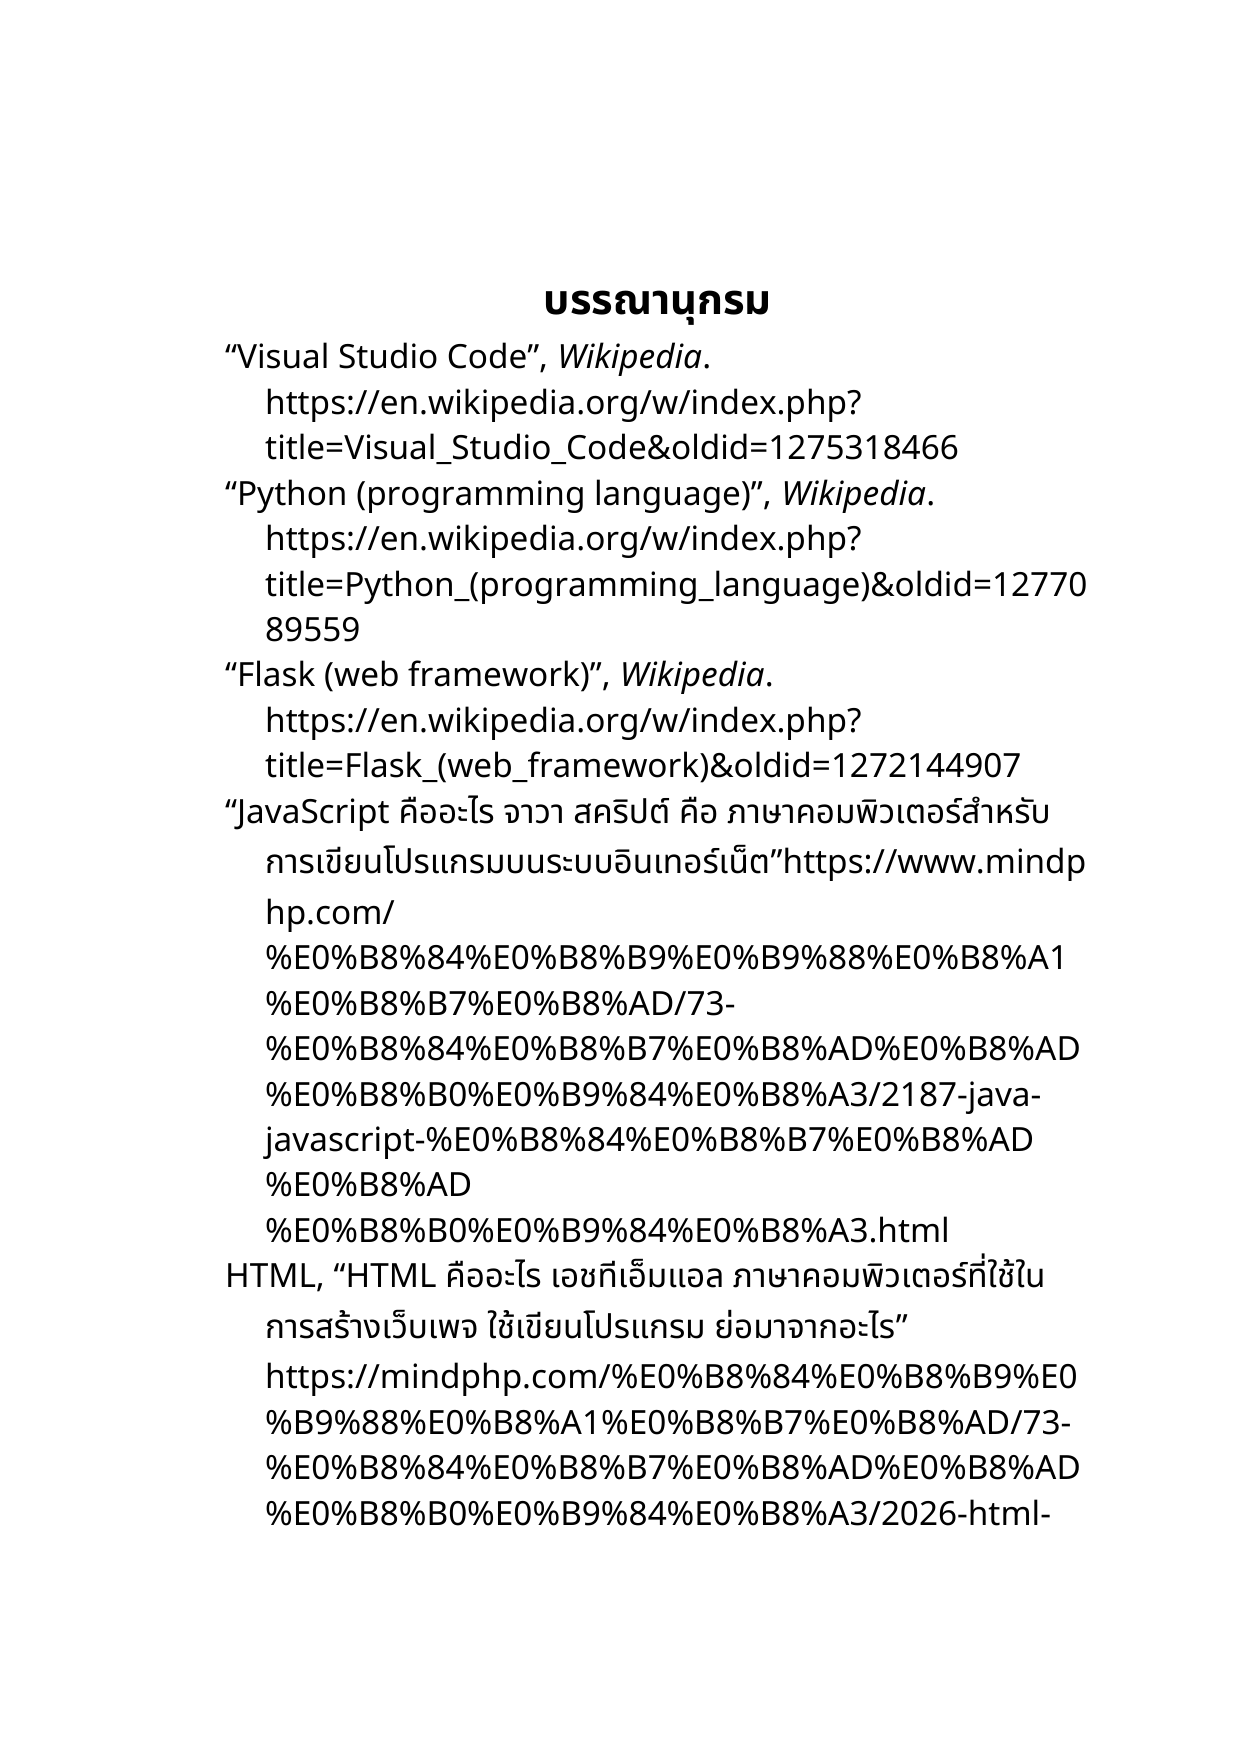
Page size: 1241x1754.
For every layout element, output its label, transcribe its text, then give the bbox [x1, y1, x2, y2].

text “Visual Studio Code”, Wikipedia. https://en.wikipedia.org/w/index.php?title=Visual_Studio_Code&oldid=1275318466 [225, 333, 1090, 469]
subtitle บรรณานุกรม [225, 270, 1090, 333]
text “Python (programming language)”, Wikipedia. https://en.wikipedia.org/w/index.php?title=Python_(programming_language)&oldid=1277089559 [225, 469, 1090, 651]
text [225, 1252, 1090, 1535]
text “JavaScript คืออะไร จาวา สคริปต์ คือ ภาษาคอมพิวเตอร์สำหรับการเขียนโปรแกรมบนระบบอินเทอร์เน็ต”https://www.mindphp.com/%E0%B8%84%E0%B8%B9%E0%B9%88%E0%B8%A1%E0%B8%B7%E0%B8%AD/73-%E0%B8%84%E0%B8%B7%E0%B8%AD%E0%B8%AD%E0%B8%B0%E0%B9%84%E0%B8%A3/2187-java-javascript-%E0%B8%84%E0%B8%B7%E0%B8%AD%E0%B8%AD%E0%B8%B0%E0%B9%84%E0%B8%A3.html [225, 787, 1090, 1252]
text “Flask (web framework)”, Wikipedia. https://en.wikipedia.org/w/index.php?title=Flask_(web_framework)&oldid=1272144907 [225, 651, 1090, 787]
